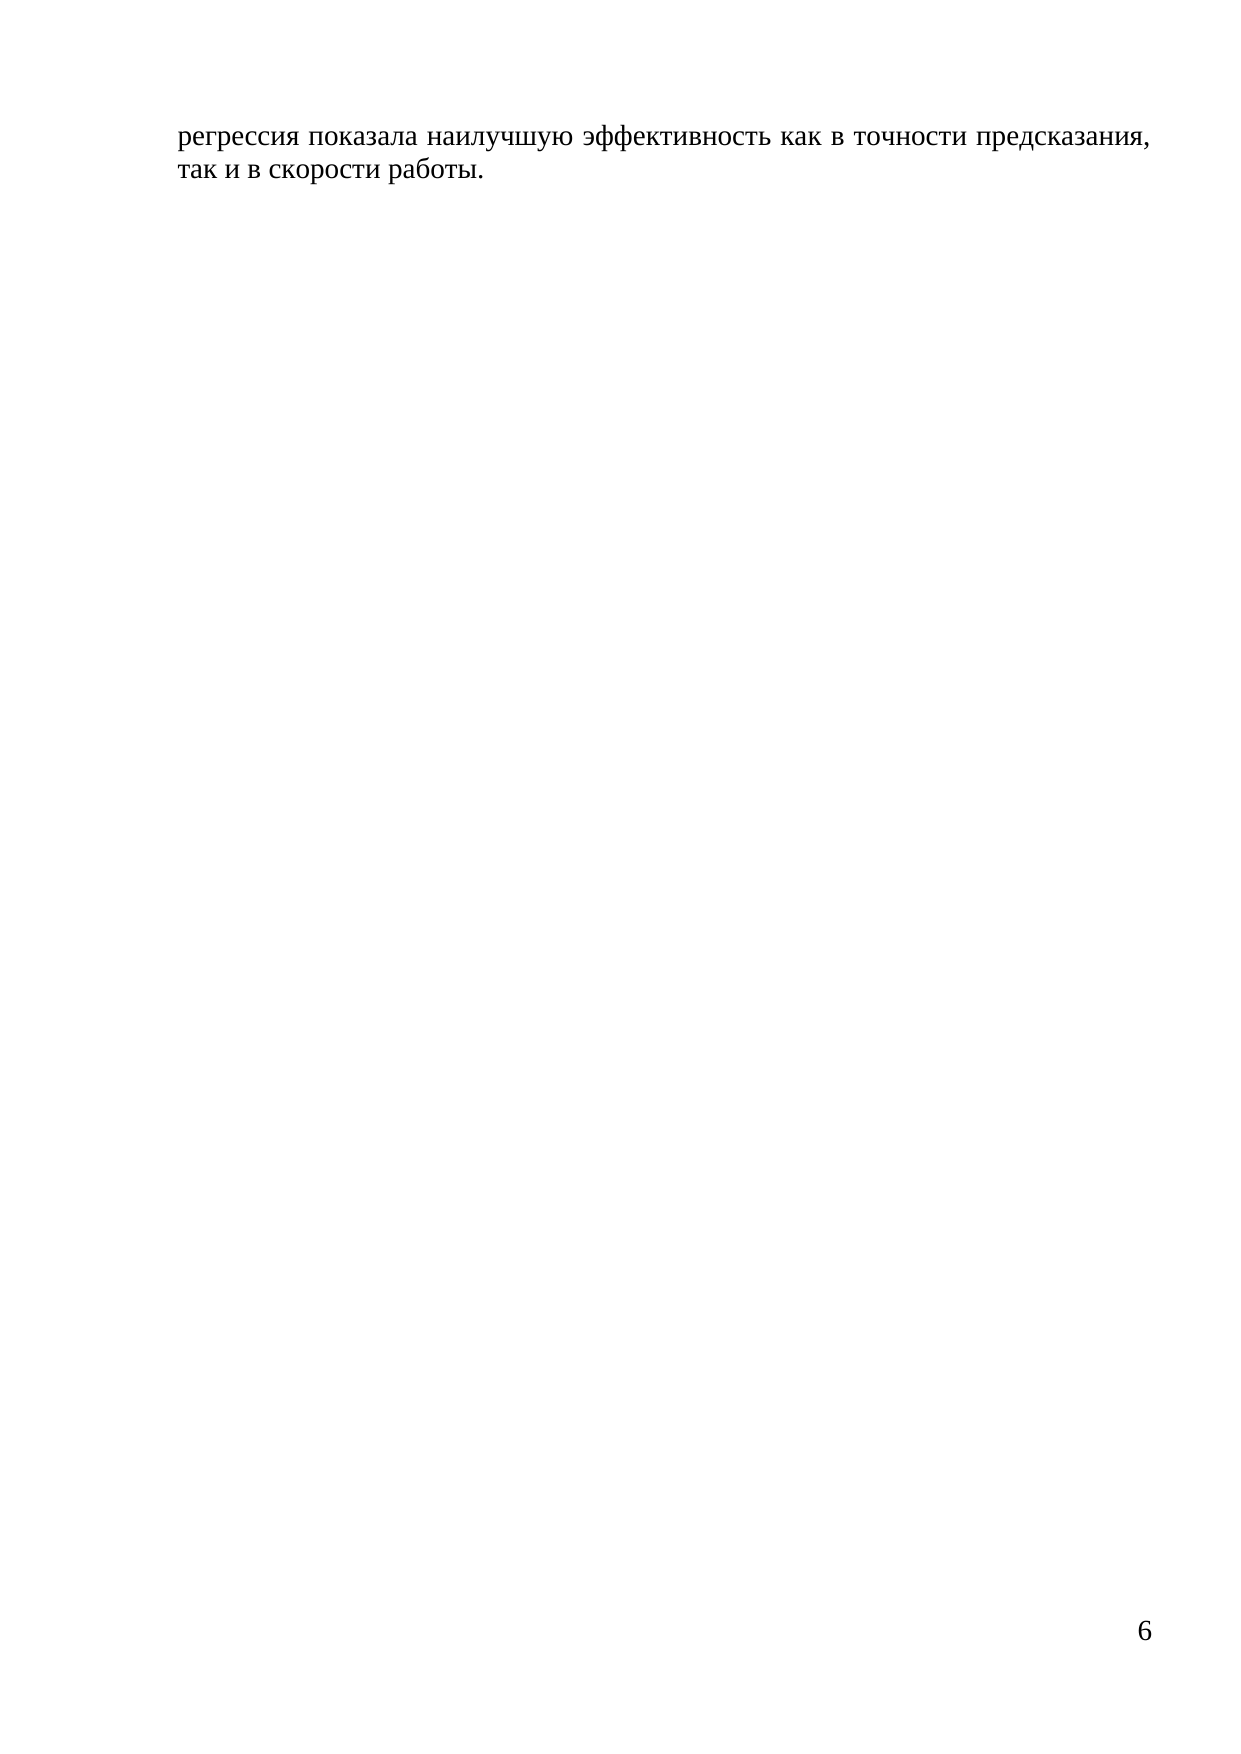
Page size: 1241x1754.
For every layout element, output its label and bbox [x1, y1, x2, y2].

text [177, 118, 1152, 185]
